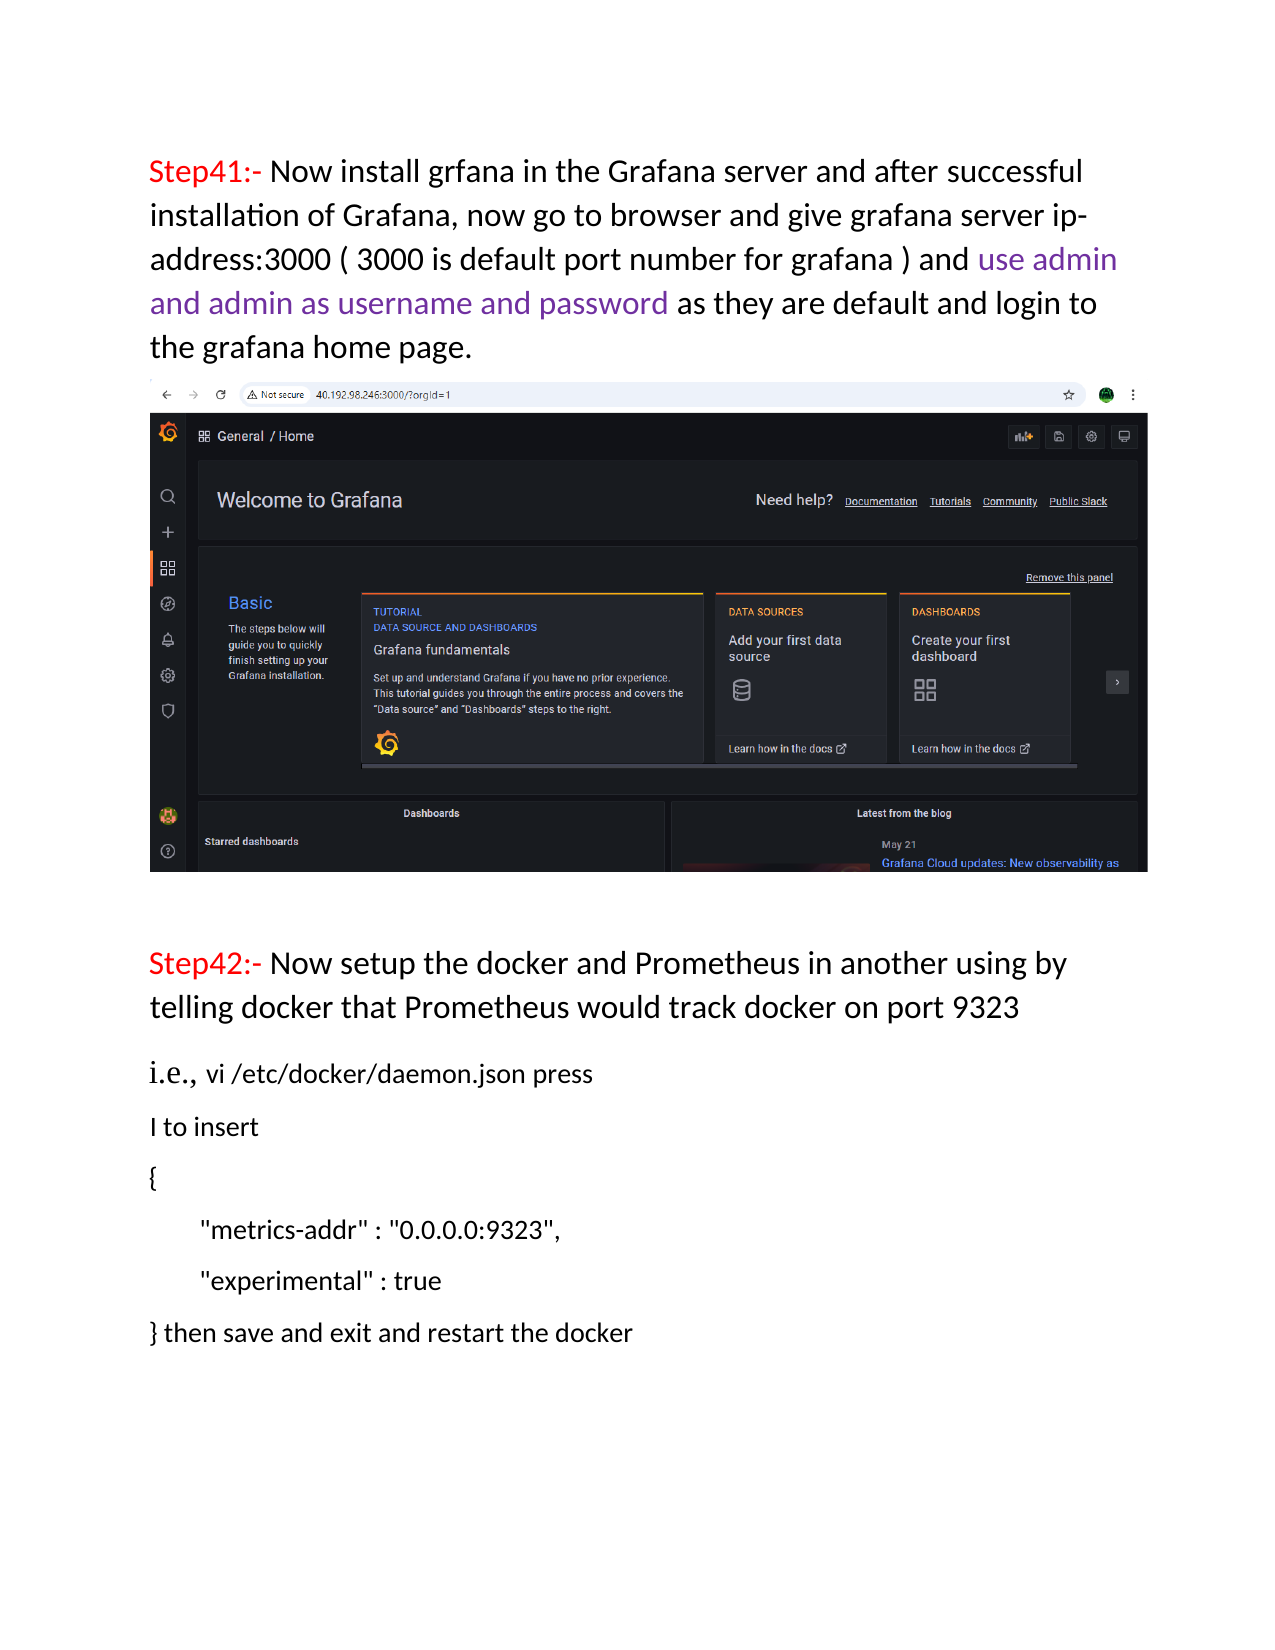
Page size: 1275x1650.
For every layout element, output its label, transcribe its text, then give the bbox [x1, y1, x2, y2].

text "metrics-addr" : "0.0.0.0:9323", [148, 1212, 1148, 1246]
text { [148, 1160, 1148, 1195]
text Step41:- Now install grfana in the Grafana server and after successful installation of Grafana, now go to browser and give grafana server ip-address:3000 ( 3000 is default port number for grafana ) and use admin and admin as username and password as they are default and login to the grafana home page. [148, 150, 1127, 367]
picture [150, 379, 1148, 872]
text } then save and exit and restart the docker [148, 1315, 1148, 1349]
text "experimental" : true [148, 1263, 1148, 1298]
text Step42:- Now setup the docker and Prometheus in another using by telling docker that Prometheus would track docker on port 9323 [148, 942, 1127, 1027]
text i.e., vi /etc/docker/daemon.json press I to insert [148, 1053, 594, 1143]
